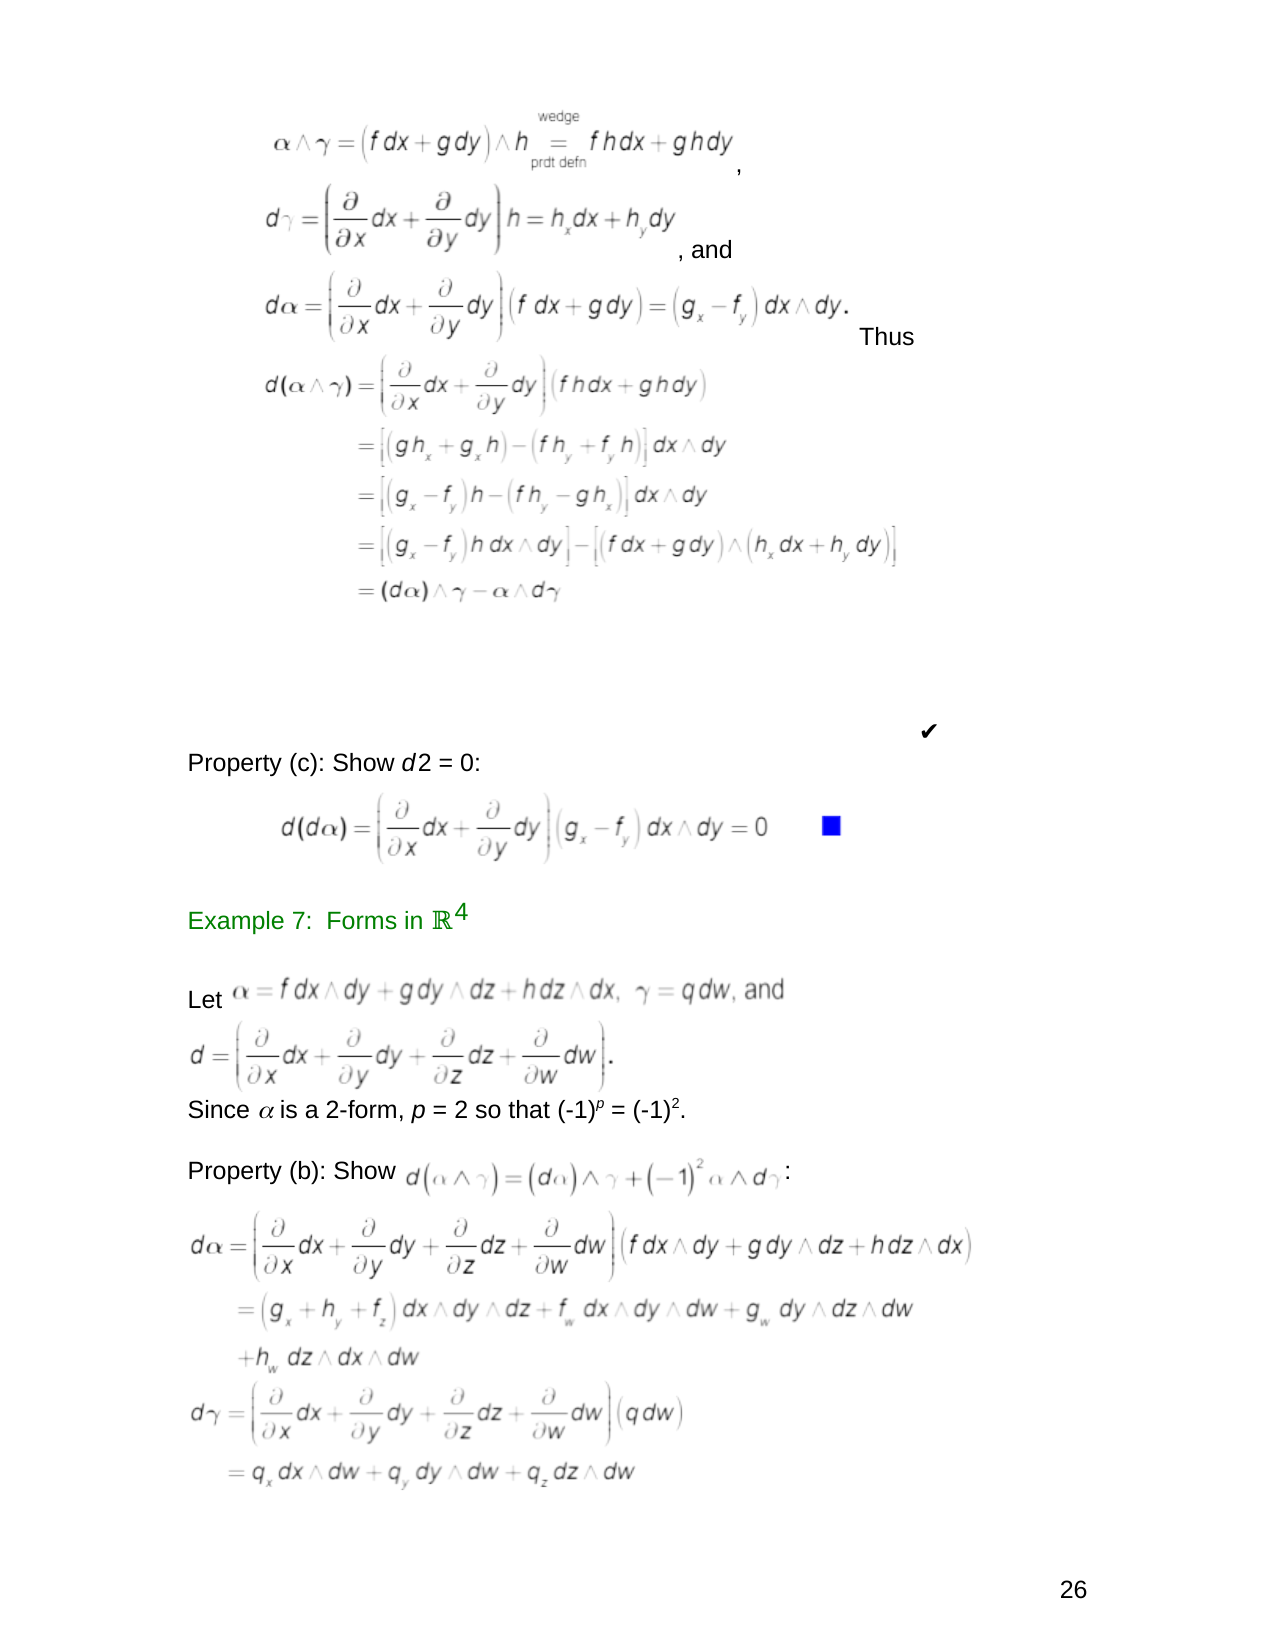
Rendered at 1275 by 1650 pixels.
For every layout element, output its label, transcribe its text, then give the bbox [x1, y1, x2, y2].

text , and [187, 178, 1087, 264]
text , [187, 103, 1087, 178]
text Example 7: Forms in ℝ4 [187, 897, 1087, 944]
text Property (c): Show d 2 = 0: [187, 748, 1087, 787]
text Since  is a 2-form, p = 2 so that (-1)p = (-1)2. [187, 1095, 1087, 1124]
text Thus [187, 264, 1087, 351]
text ✔ [187, 351, 1087, 748]
text Property (b): Show : [187, 1153, 1087, 1204]
text Let [187, 973, 1087, 1014]
